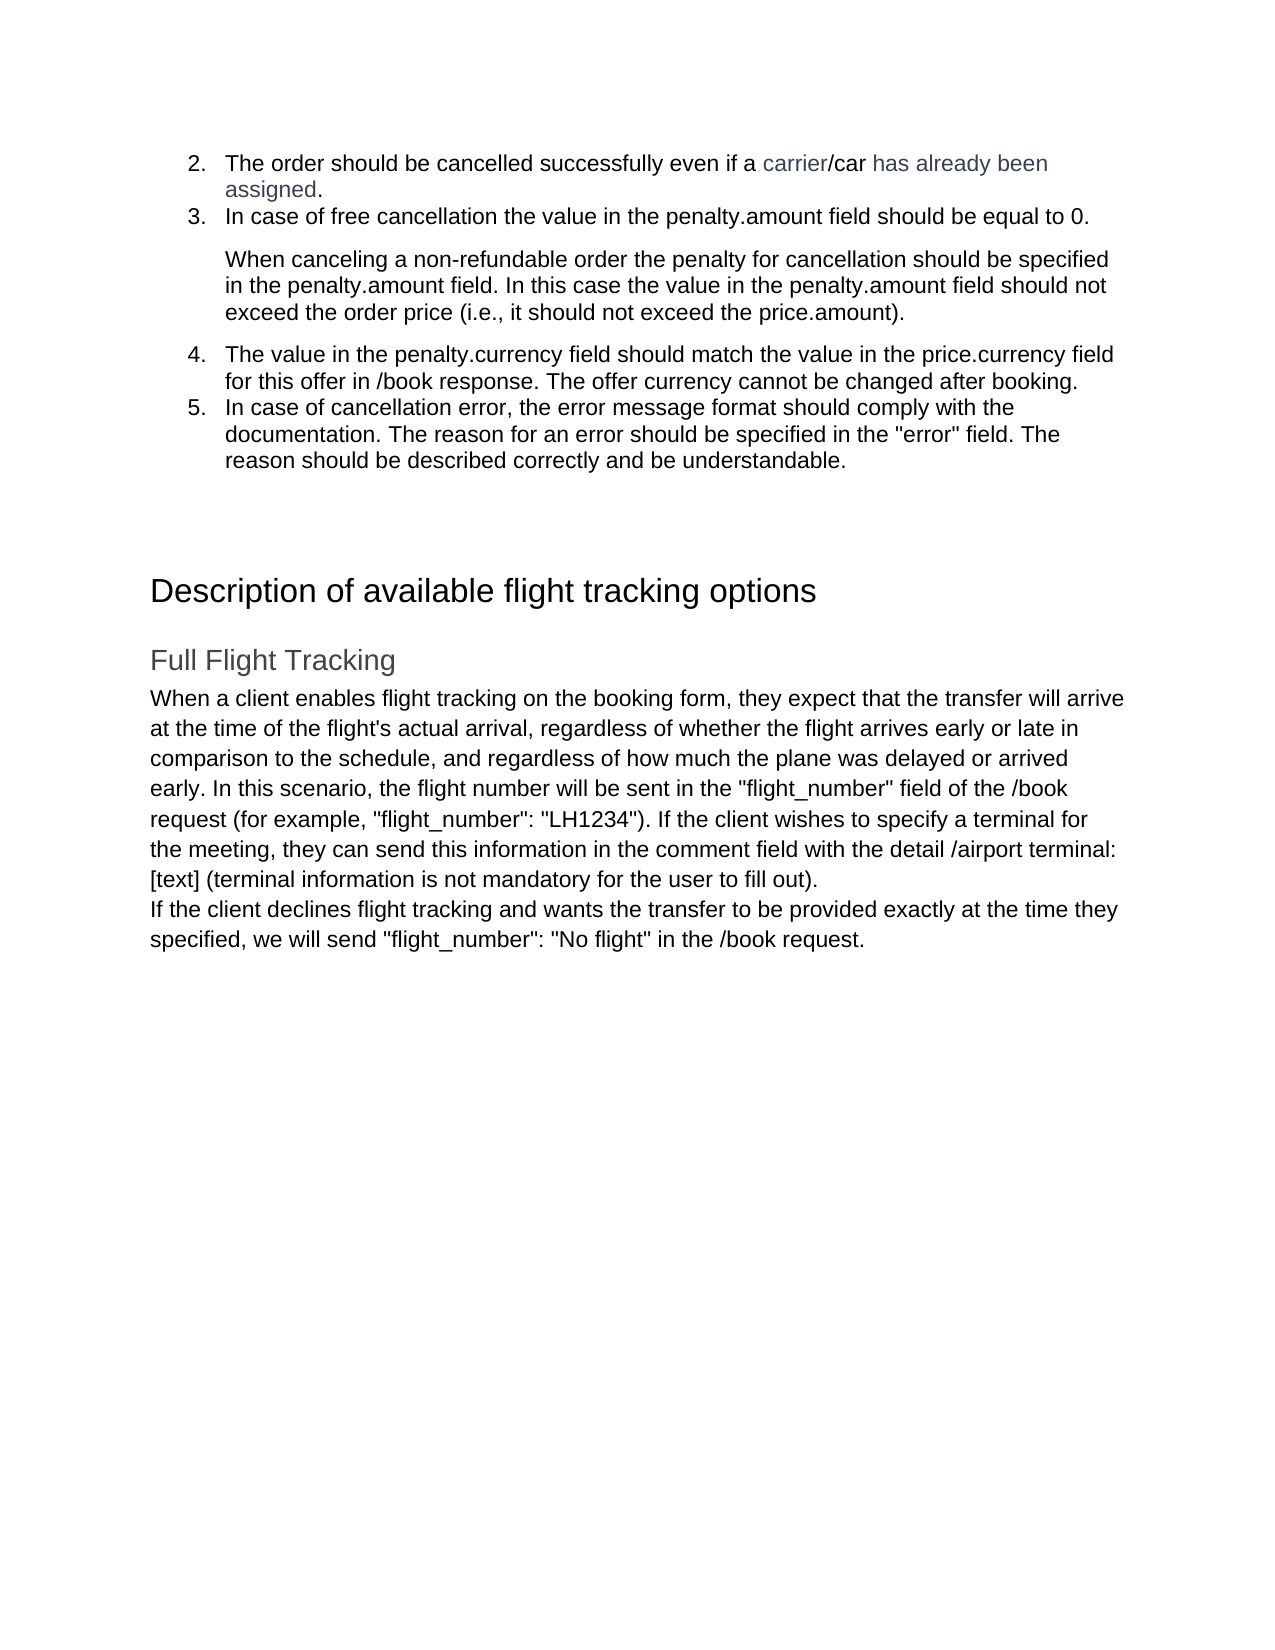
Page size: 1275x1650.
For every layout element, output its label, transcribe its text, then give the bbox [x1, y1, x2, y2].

list In case of cancellation error, the error message format should comply with the documentation. The reason for an error should be specified in the "error" field. The reason should be described correctly and be understandable. [187, 394, 1125, 473]
list The value in the penalty.currency field should match the value in the price.currency field for this offer in /book response. The offer currency cannot be changed after booking. [187, 341, 1125, 394]
list In case of free cancellation the value in the penalty.amount field should be equal to 0. [187, 203, 1125, 229]
text If the client declines flight tracking and wants the transfer to be provided exactly at the time they specified, we will send "flight_number": "No flight" in the /book request. [150, 896, 1125, 953]
subtitle Description of available flight tracking options [150, 571, 1125, 609]
subtitle Full Flight Tracking [150, 643, 1125, 676]
text When a client enables flight tracking on the booking form, they expect that the transfer will arrive at the time of the flight's actual arrival, regardless of whether the flight arrives early or late in comparison to the schedule, and regardless of how much the plane was delayed or arrived early. In this scenario, the flight number will be sent in the "flight_number" field of the /book request (for example, "flight_number": "LH1234"). If the client wishes to specify a terminal for the meeting, they can send this information in the comment field with the detail /airport terminal: [text] (terminal information is not mandatory for the user to fill out). [150, 685, 1125, 892]
text When canceling a non-refundable order the penalty for cancellation should be specified in the penalty.amount field. In this case the value in the penalty.amount field should not exceed the order price (i.e., it should not exceed the price.amount). [225, 246, 1125, 325]
list The order should be cancelled successfully even if a carrier/car has already been assigned. [187, 150, 1125, 203]
